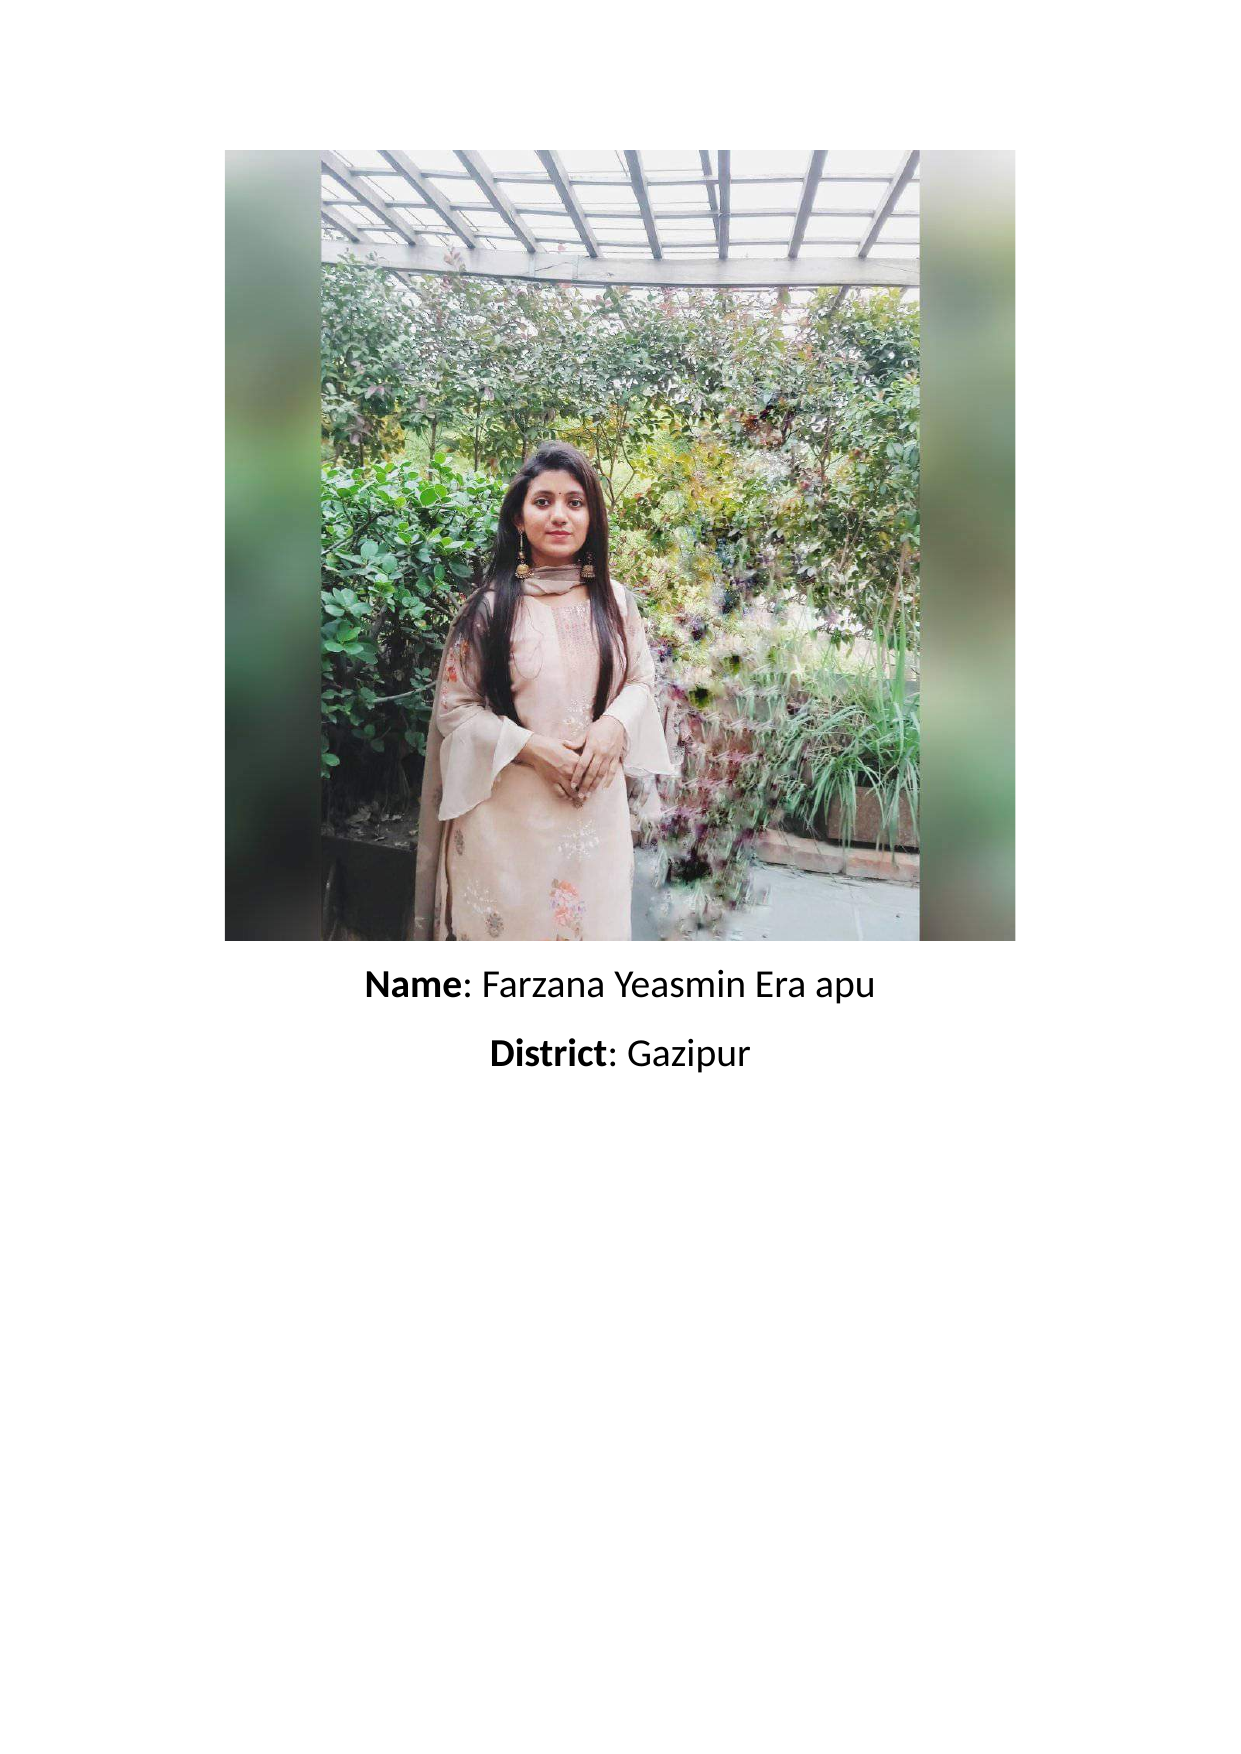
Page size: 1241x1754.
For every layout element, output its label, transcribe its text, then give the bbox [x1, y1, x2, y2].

text Name: Farzana Yeasmin Era apu [150, 959, 1090, 1008]
picture [224, 150, 1016, 941]
text District: Gazipur [150, 1028, 1090, 1077]
